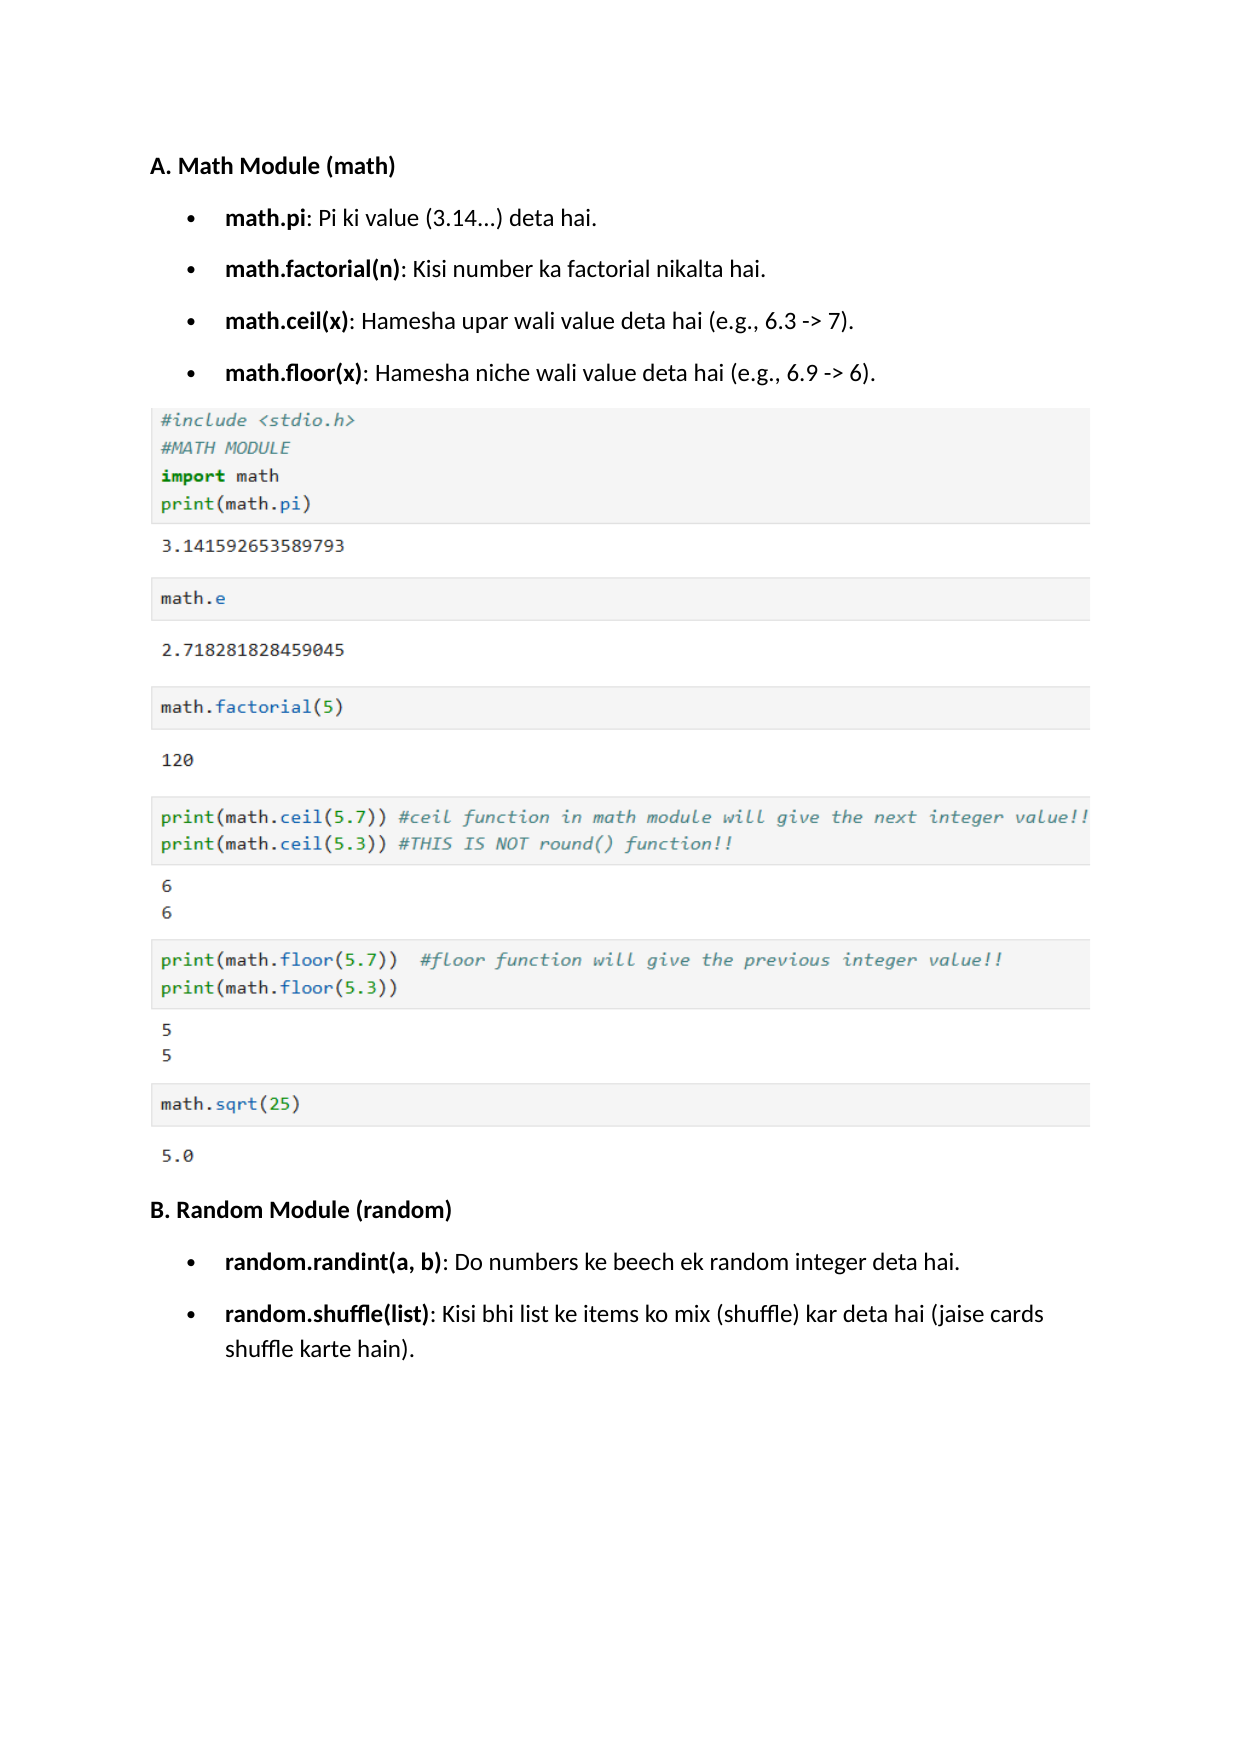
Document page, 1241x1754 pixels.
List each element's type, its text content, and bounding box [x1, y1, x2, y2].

list math.ceil(x): Hamesha upar wali value deta hai (e.g., 6.3 -> 7). [187, 305, 1090, 336]
picture [150, 408, 1091, 1174]
list math.floor(x): Hamesha niche wali value deta hai (e.g., 6.9 -> 6). [187, 357, 1090, 387]
list random.shuffle(list): Kisi bhi list ke items ko mix (shuffle) kar deta hai (jaise cards shuffle karte hain). [187, 1298, 1090, 1363]
text B. Random Module (random) [150, 1194, 1090, 1225]
text A. Math Module (math) [150, 150, 1090, 181]
list math.pi: Pi ki value (3.14...) deta hai. [187, 202, 1090, 232]
list math.factorial(n): Kisi number ka factorial nikalta hai. [187, 253, 1090, 284]
list random.randint(a, b): Do numbers ke beech ek random integer deta hai. [187, 1246, 1090, 1277]
